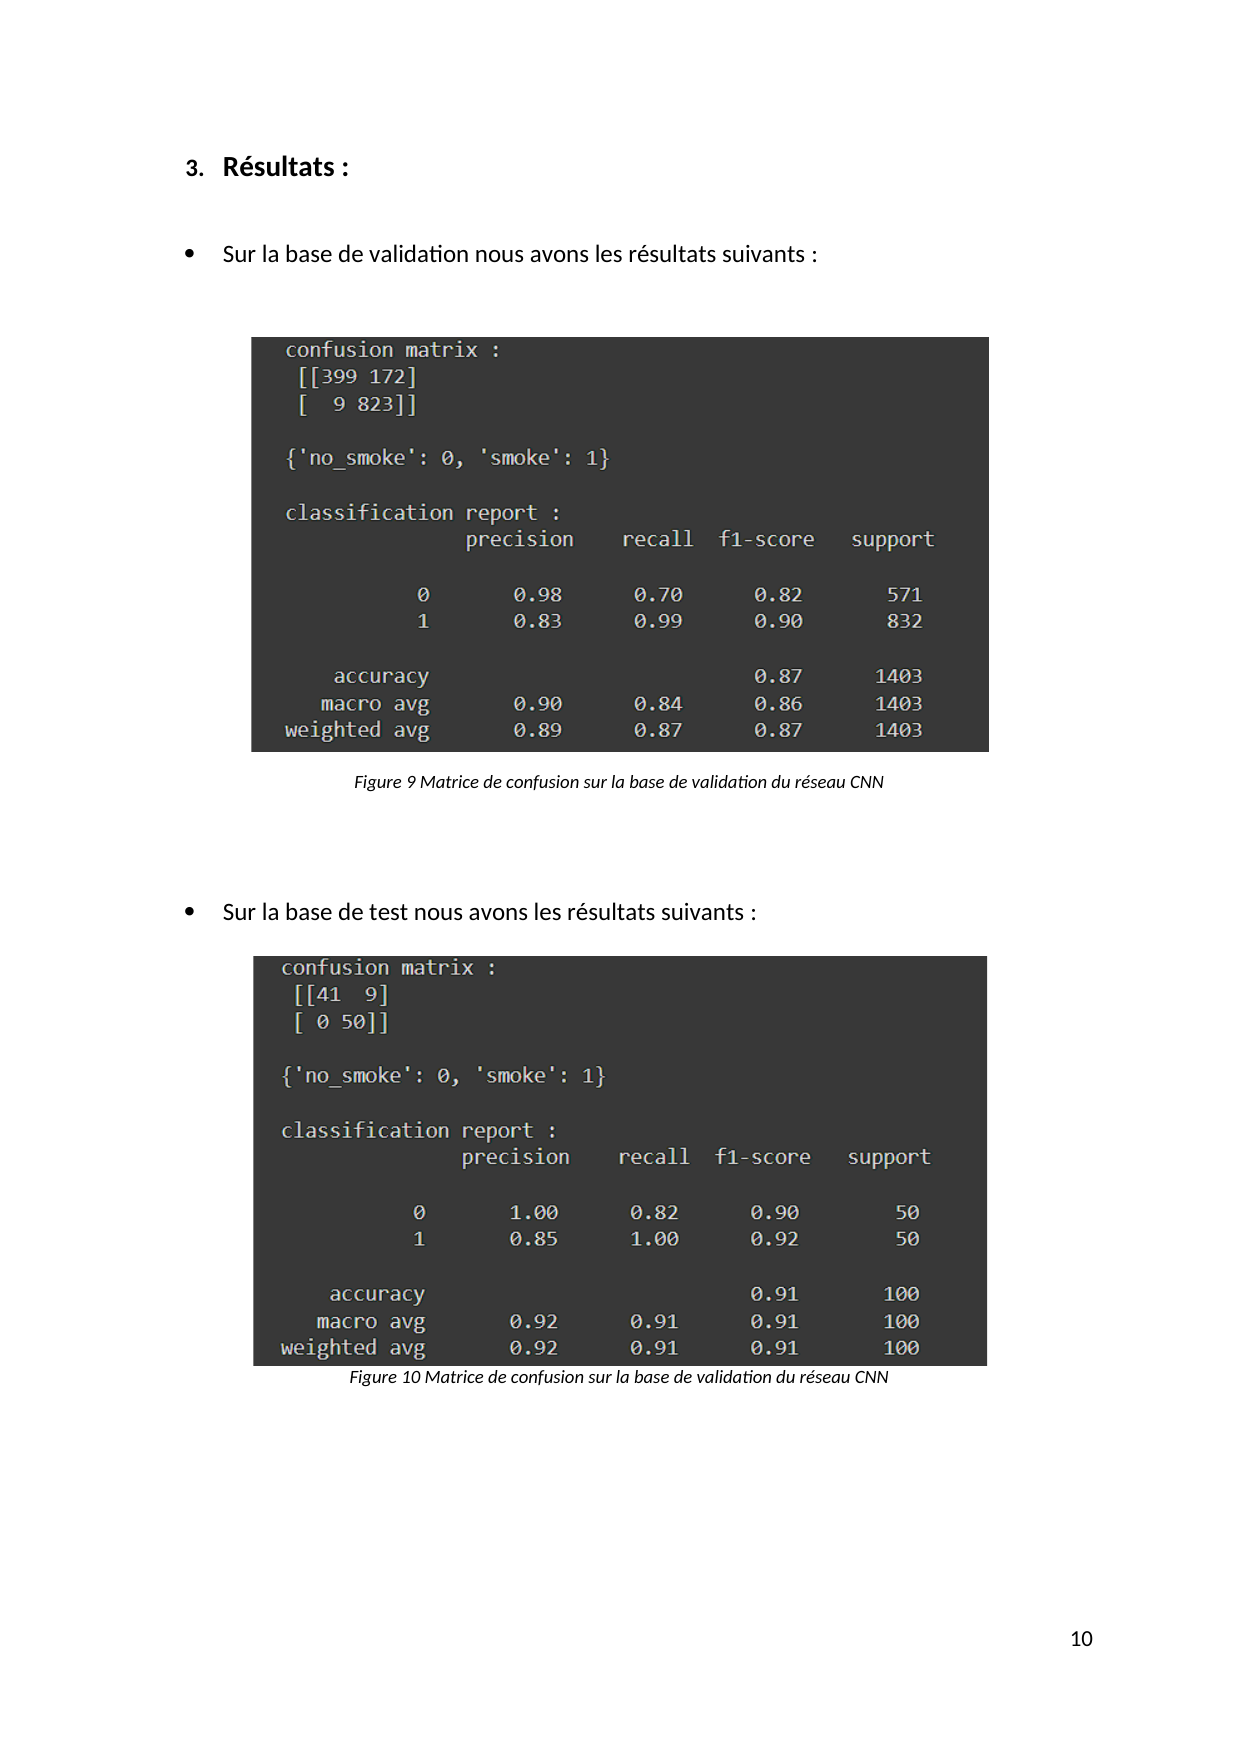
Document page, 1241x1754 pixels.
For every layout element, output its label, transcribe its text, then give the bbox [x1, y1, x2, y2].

list Sur la base de test nous avons les résultats suivants : [185, 896, 1093, 926]
text Figure 9 Matrice de confusion sur la base de validation du réseau CNN [148, 770, 1093, 793]
picture [253, 956, 988, 1366]
text Figure 10 Matrice de confusion sur la base de validation du réseau CNN [148, 1366, 1093, 1388]
list Sur la base de validation nous avons les résultats suivants : [185, 238, 1093, 269]
picture [251, 337, 989, 752]
subtitle Résultats : [185, 148, 1093, 183]
